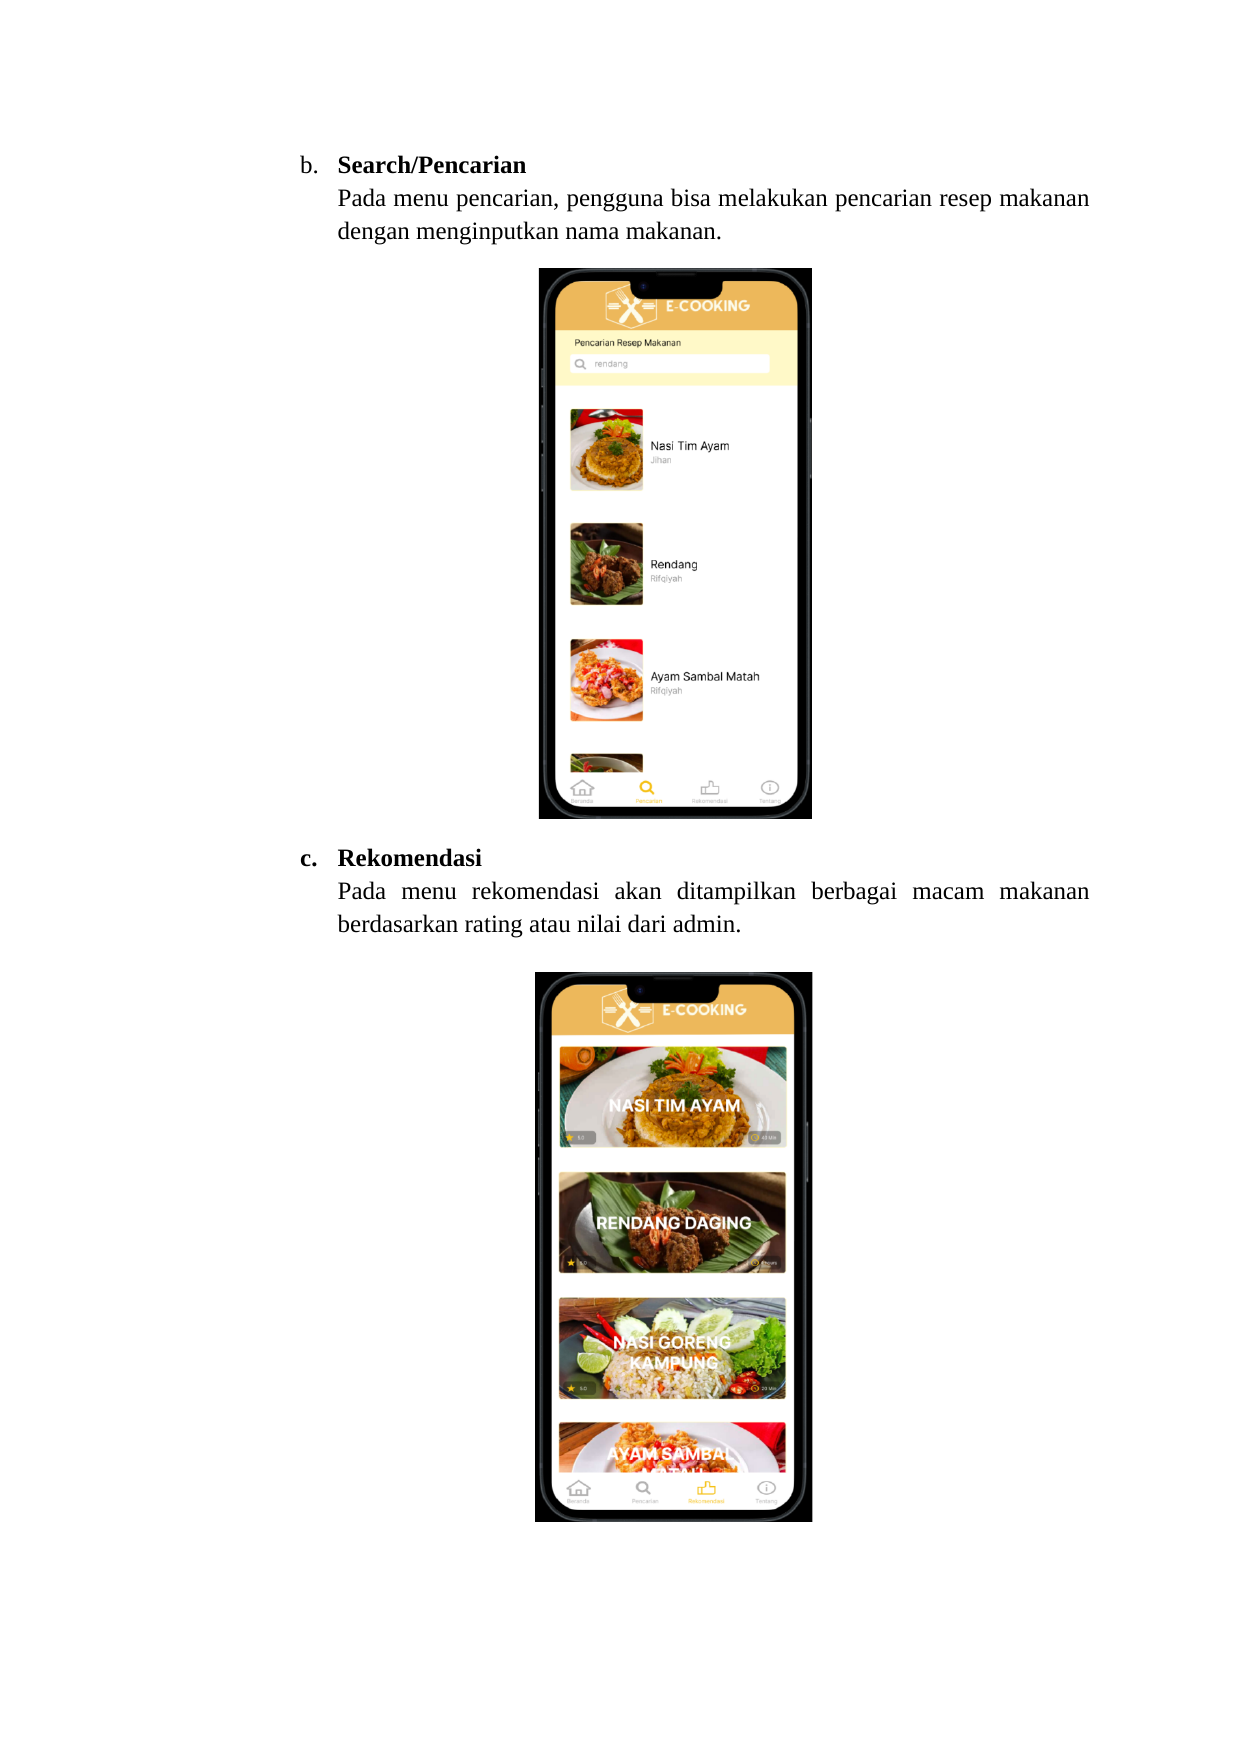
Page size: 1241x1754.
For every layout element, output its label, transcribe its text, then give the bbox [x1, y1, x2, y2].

list Pada menu pencarian, pengguna bisa melakukan pencarian resep makanan dengan menginputkan nama makanan. [337, 183, 1090, 245]
picture [535, 972, 813, 1522]
list Search/Pencarian [300, 150, 1090, 179]
list Pada menu rekomendasi akan ditampilkan berbagai macam makanan berdasarkan rating atau nilai dari admin. [337, 876, 1090, 938]
list Rekomendasi [300, 843, 1090, 872]
picture [538, 268, 812, 819]
